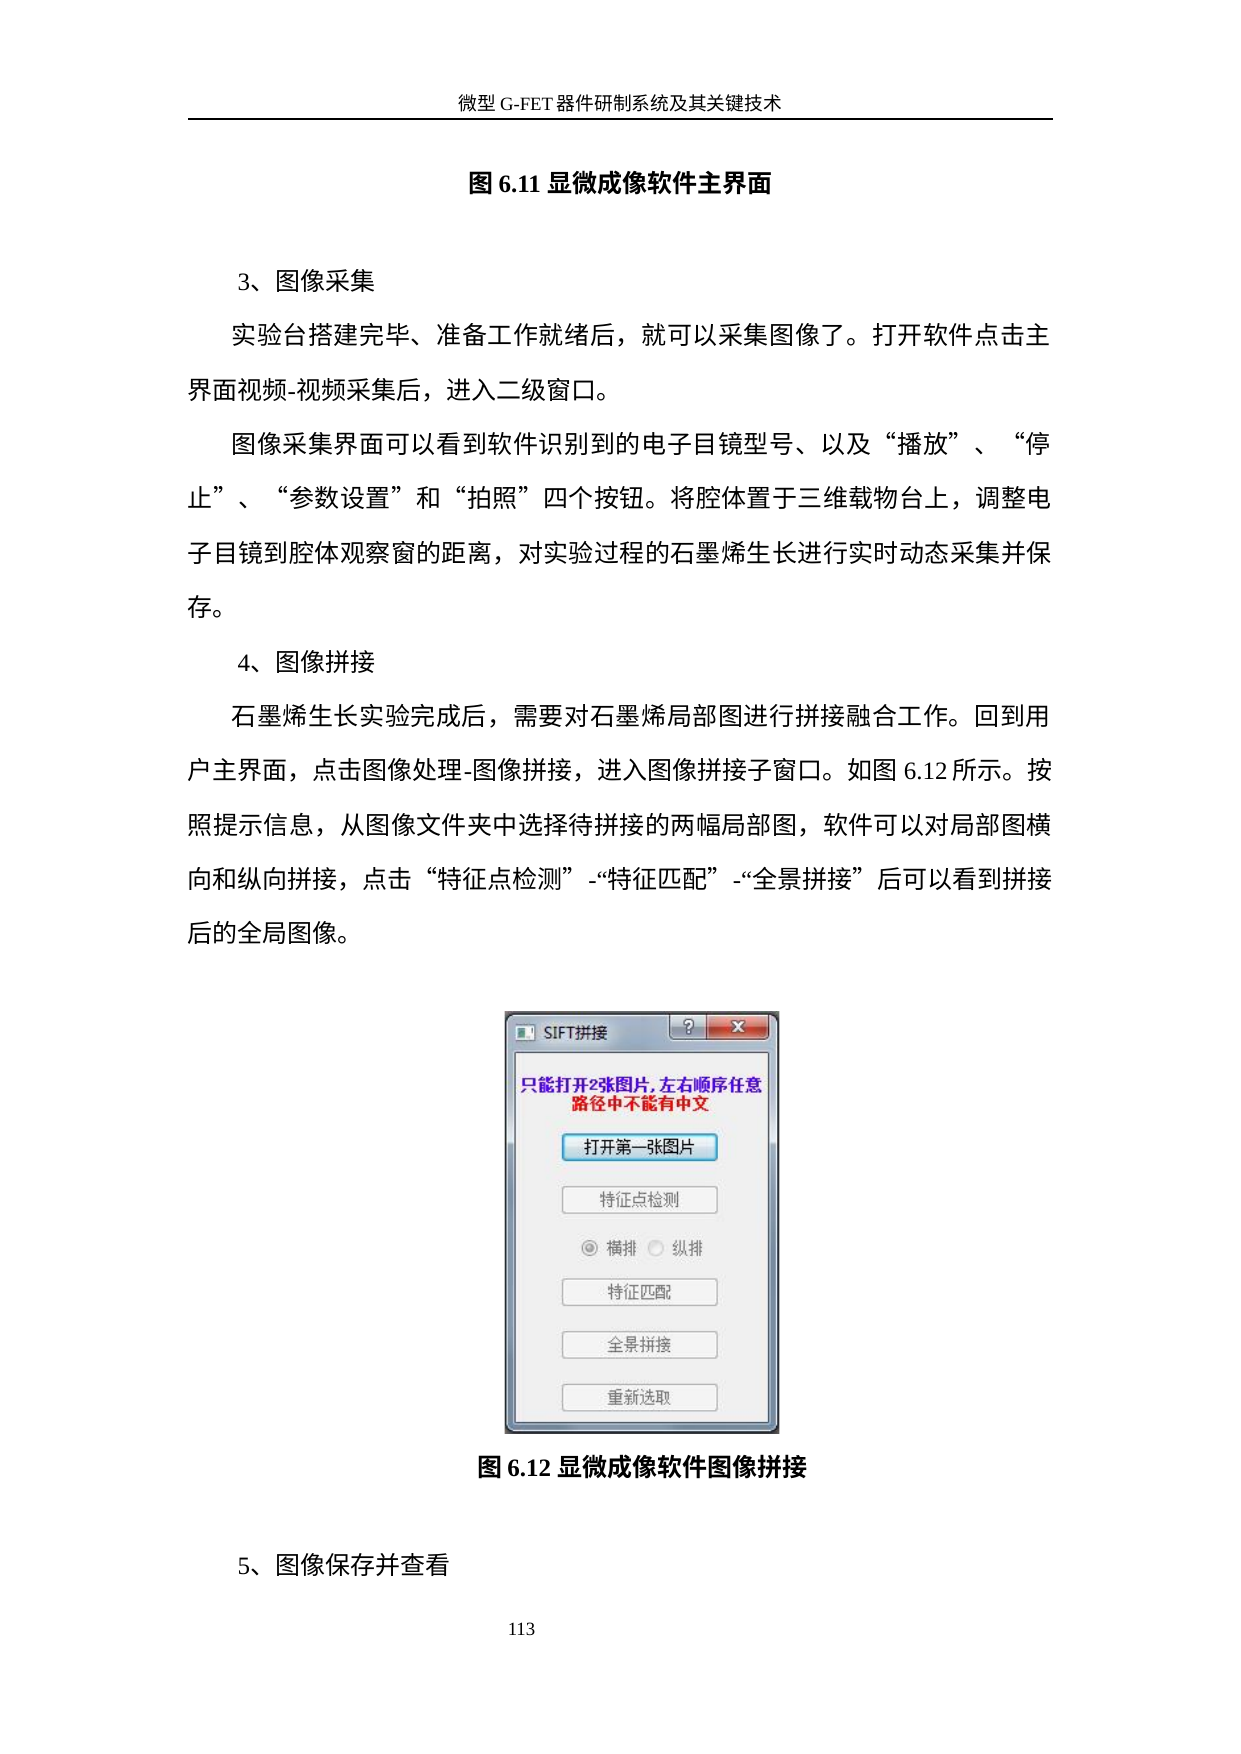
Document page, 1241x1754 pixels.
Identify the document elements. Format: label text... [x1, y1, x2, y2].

list 图像采集 [187, 261, 1053, 298]
text 图6.11 显微成像软件主界面 [187, 164, 1053, 200]
picture [504, 1011, 780, 1434]
list 图像保存并查看 [187, 1545, 1053, 1582]
list 图像拼接 [187, 642, 1053, 678]
text 实验台搭建完毕、准备工作就绪后，就可以采集图像了。打开软件点击主界面视频-视频采集后，进入二级窗口。 [187, 316, 1053, 406]
text 图6.12 显微成像软件图像拼接 [187, 1448, 1053, 1484]
text 图像采集界面可以看到软件识别到的电子目镜型号、以及“播放”、“停止”、“参数设置”和“拍照”四个按钮。将腔体置于三维载物台上，调整电子目镜到腔体观察窗的距离，对实验过程的石墨烯生长进行实时动态采集并保存。 [187, 424, 1053, 624]
text 石墨烯生长实验完成后，需要对石墨烯局部图进行拼接融合工作。回到用户主界面，点击图像处理-图像拼接，进入图像拼接子窗口。如图6.12所示。按照提示信息，从图像文件夹中选择待拼接的两幅局部图，软件可以对局部图横向和纵向拼接，点击“特征点检测”-“特征匹配”-“全景拼接”后可以看到拼接后的全局图像。 [187, 696, 1053, 950]
